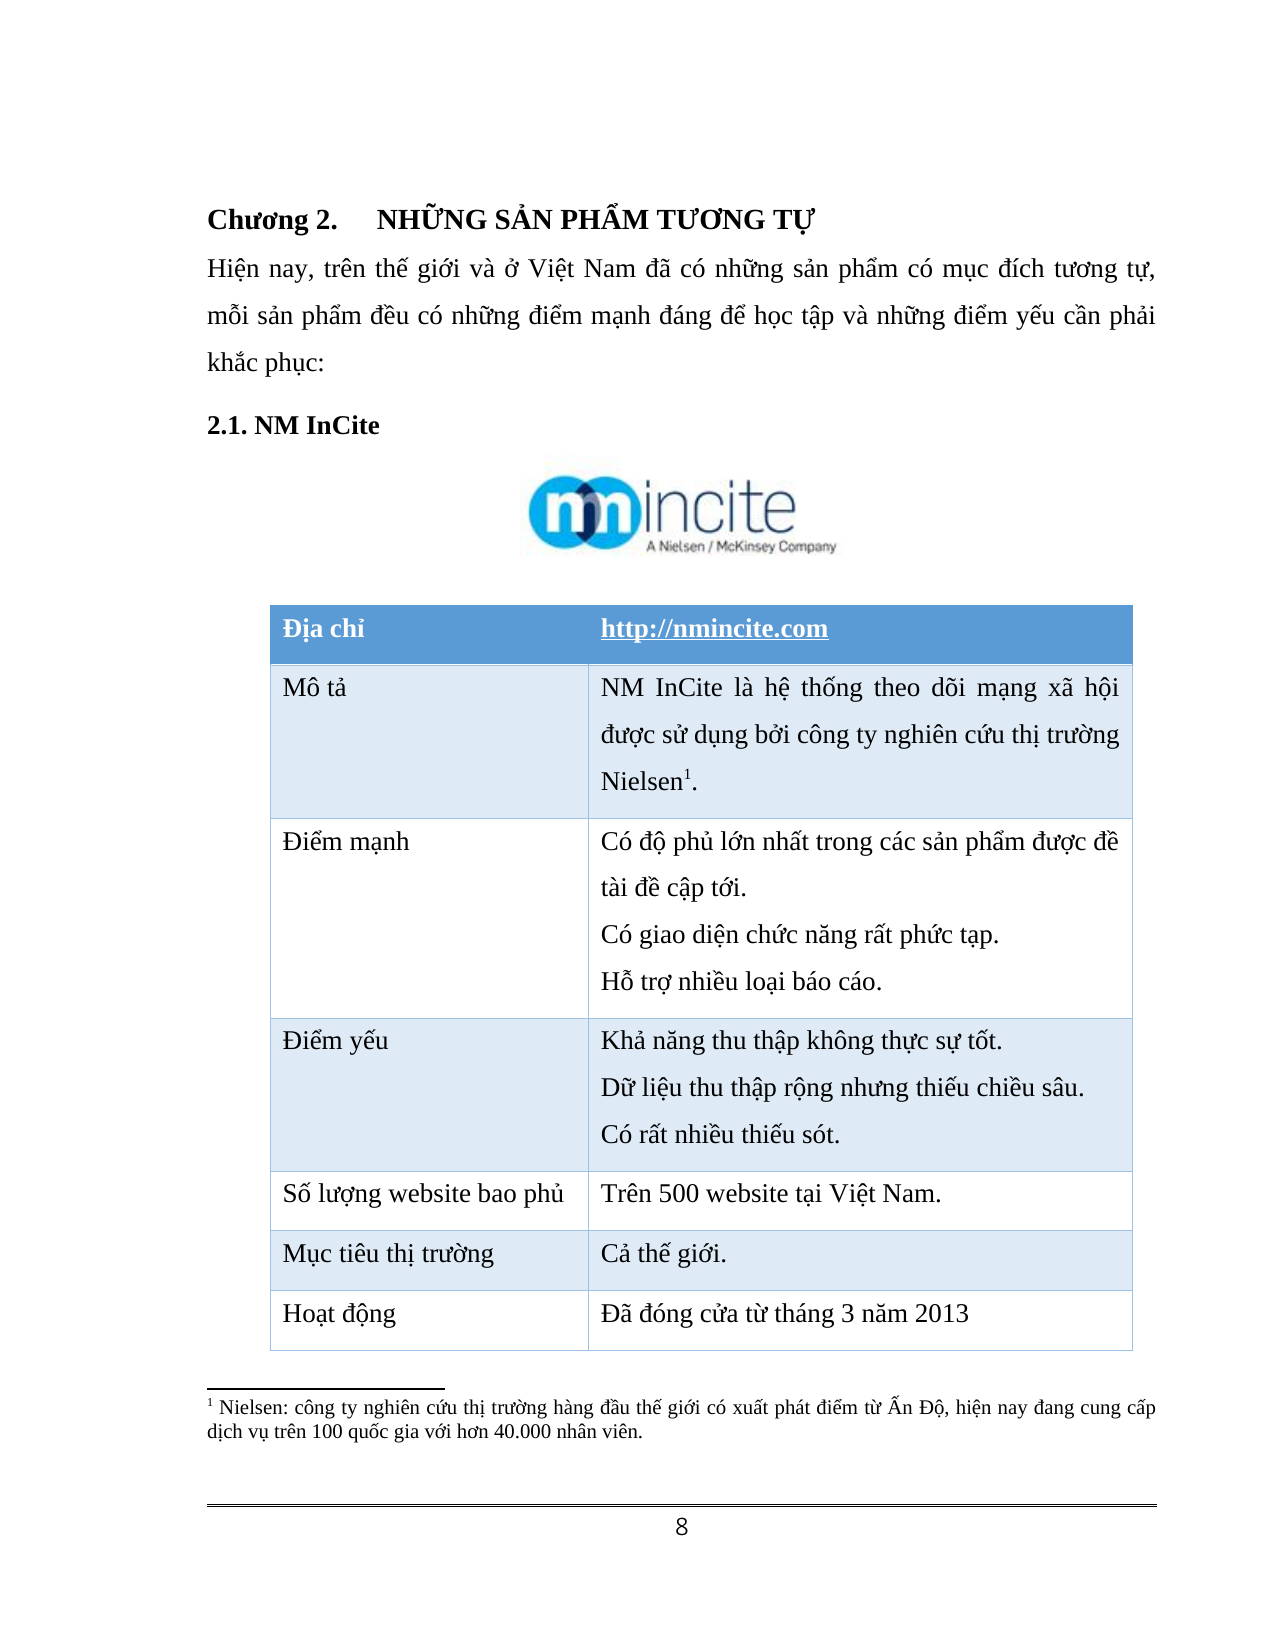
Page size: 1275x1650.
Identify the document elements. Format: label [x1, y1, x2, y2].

picture [520, 455, 844, 573]
